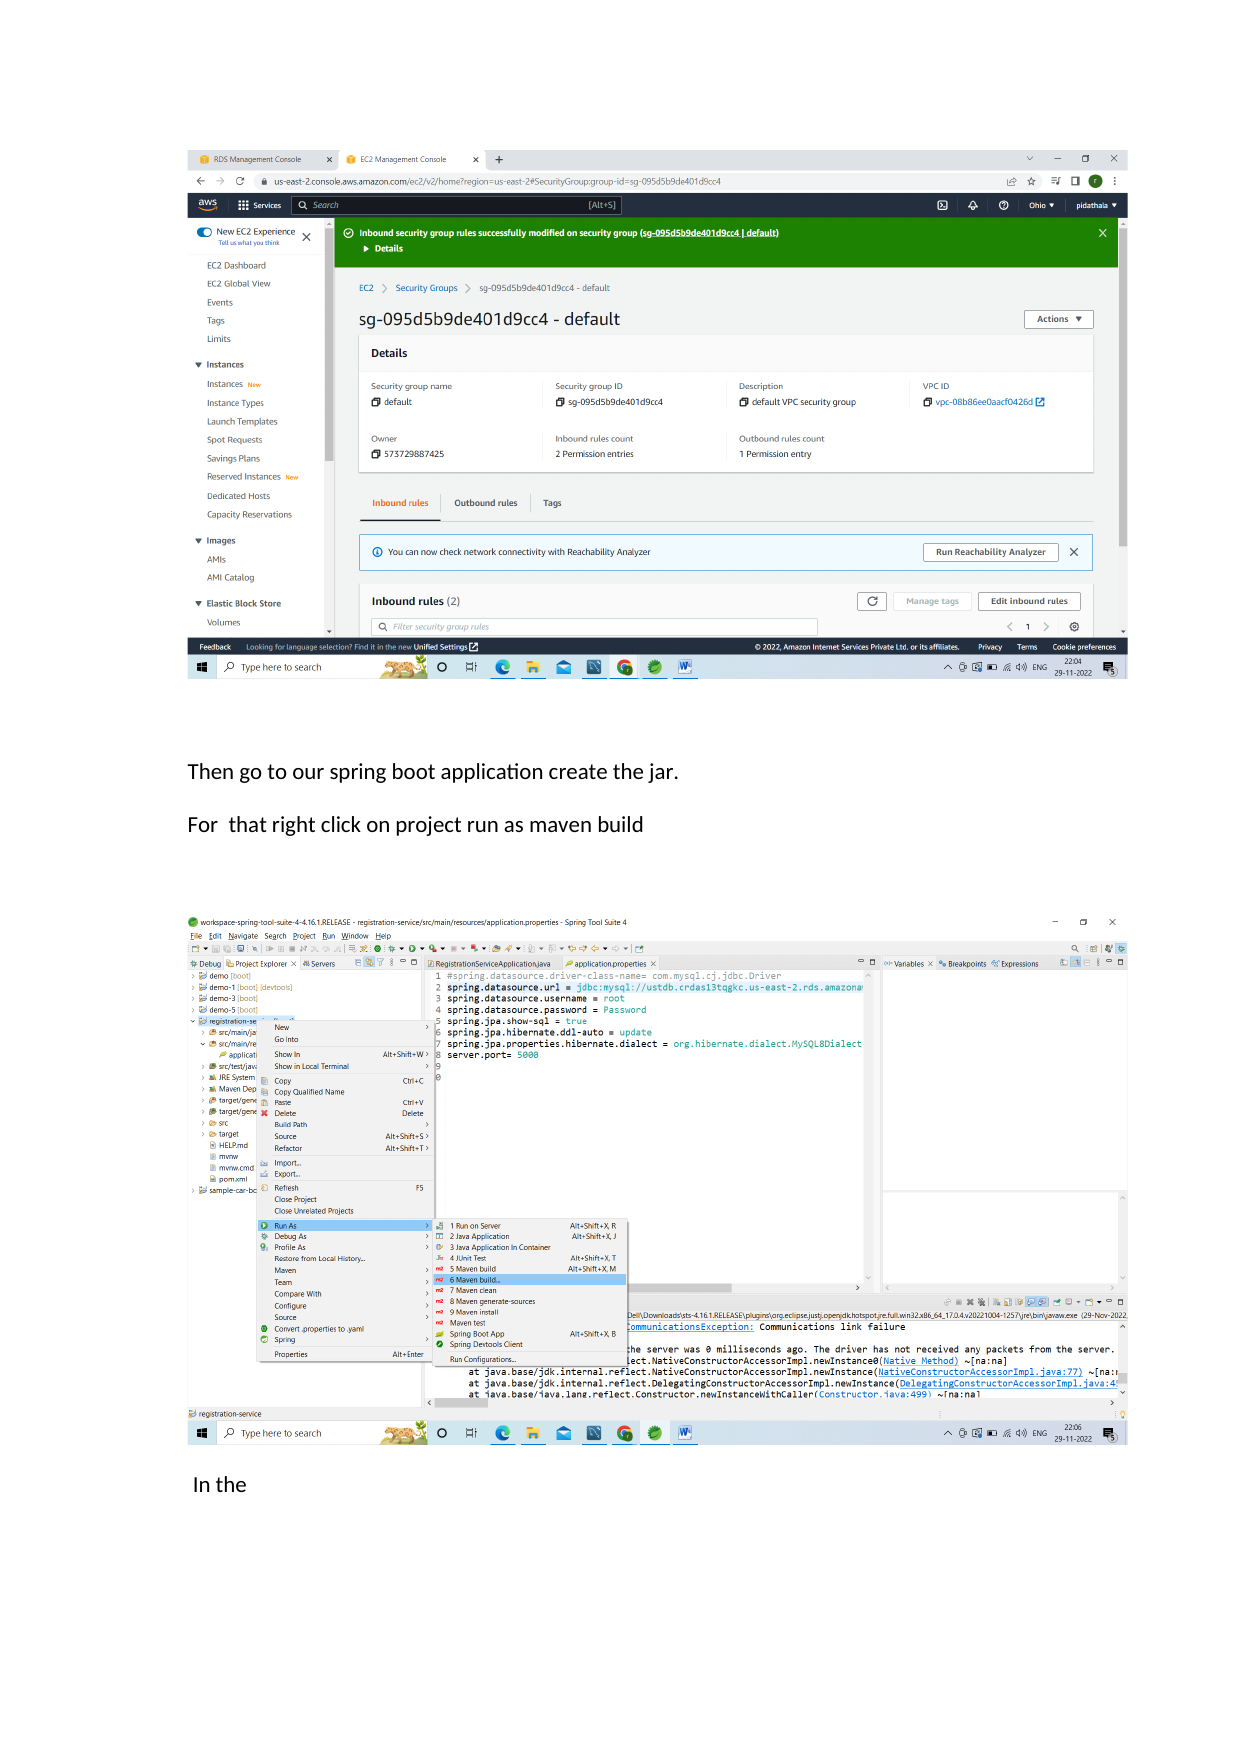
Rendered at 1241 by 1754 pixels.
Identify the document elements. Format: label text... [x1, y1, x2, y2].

text In the [187, 1470, 1090, 1498]
text For that right click on project run as maven build [187, 810, 1090, 838]
text Then go to our spring boot application create the jar. [187, 757, 1090, 785]
picture [187, 916, 1128, 1445]
picture [187, 150, 1128, 679]
